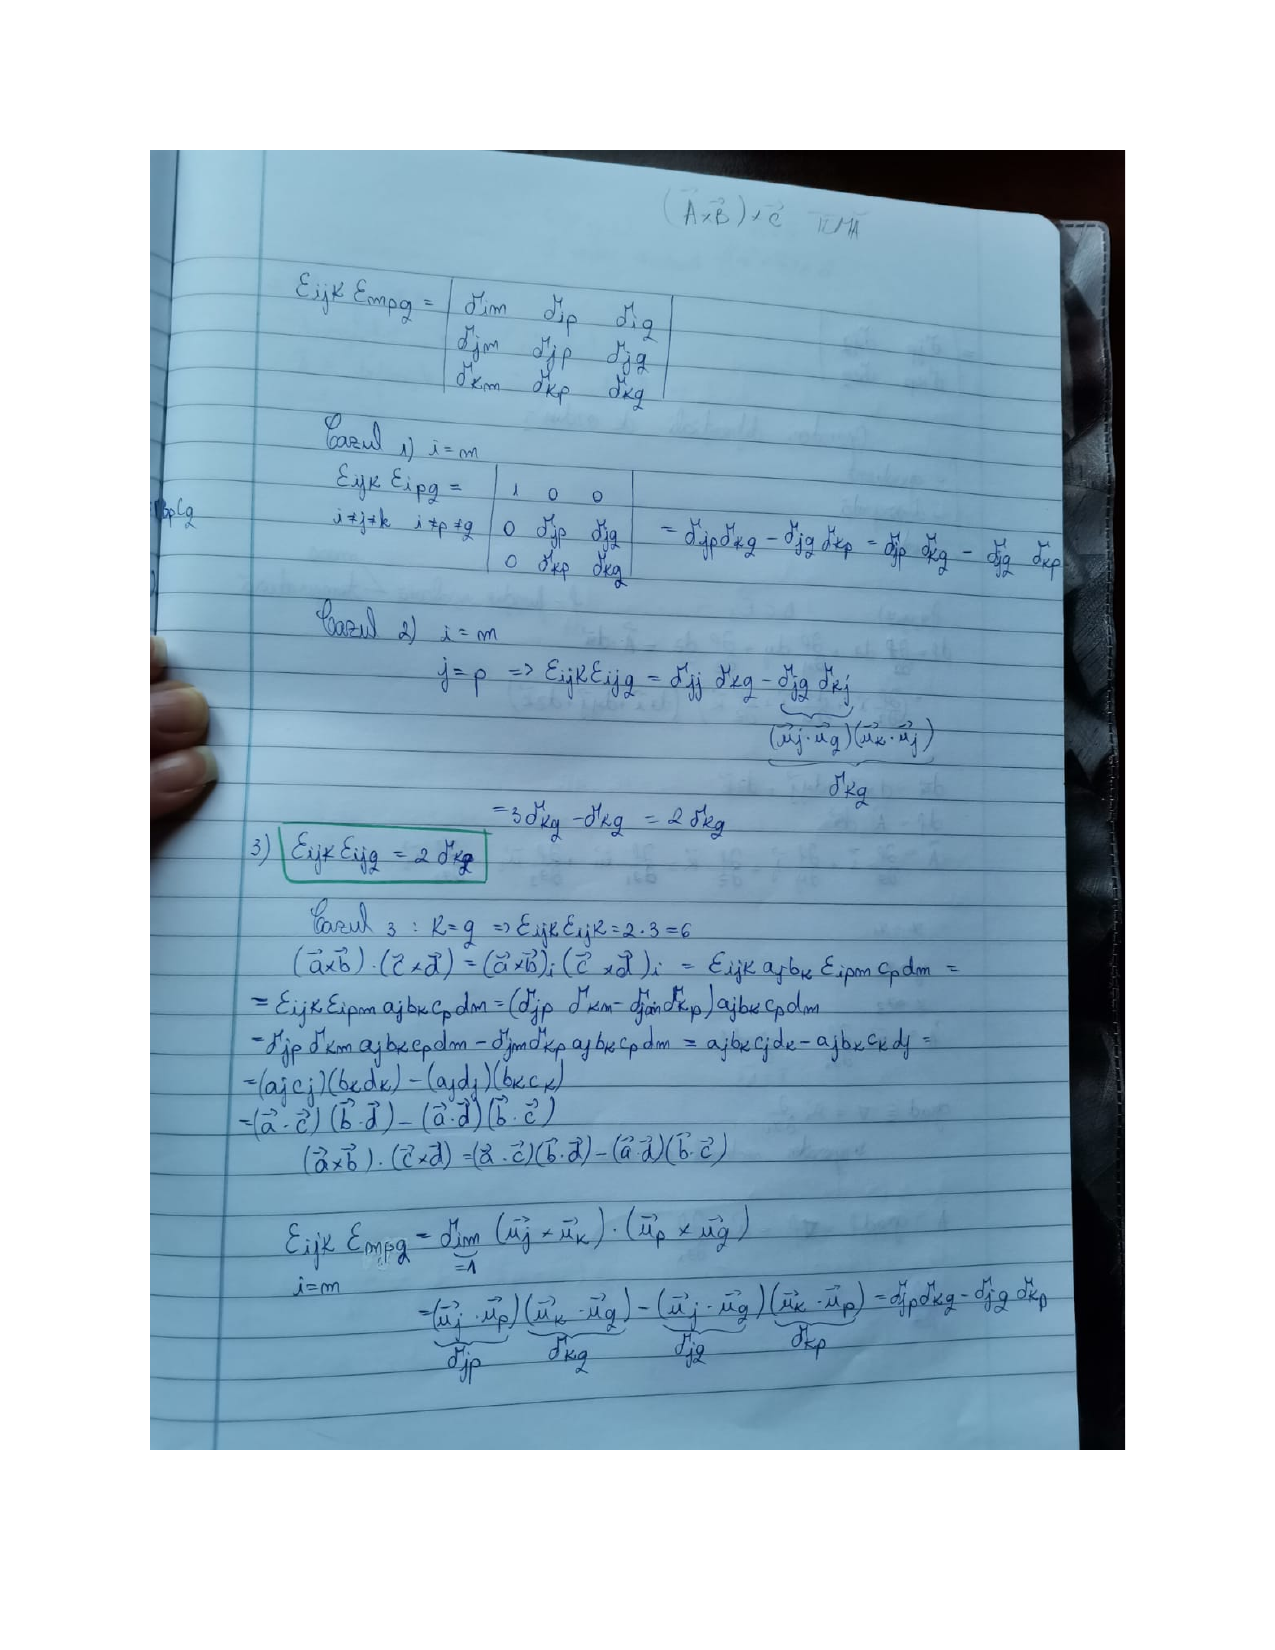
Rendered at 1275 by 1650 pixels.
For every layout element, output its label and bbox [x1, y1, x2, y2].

picture [150, 150, 1125, 1450]
